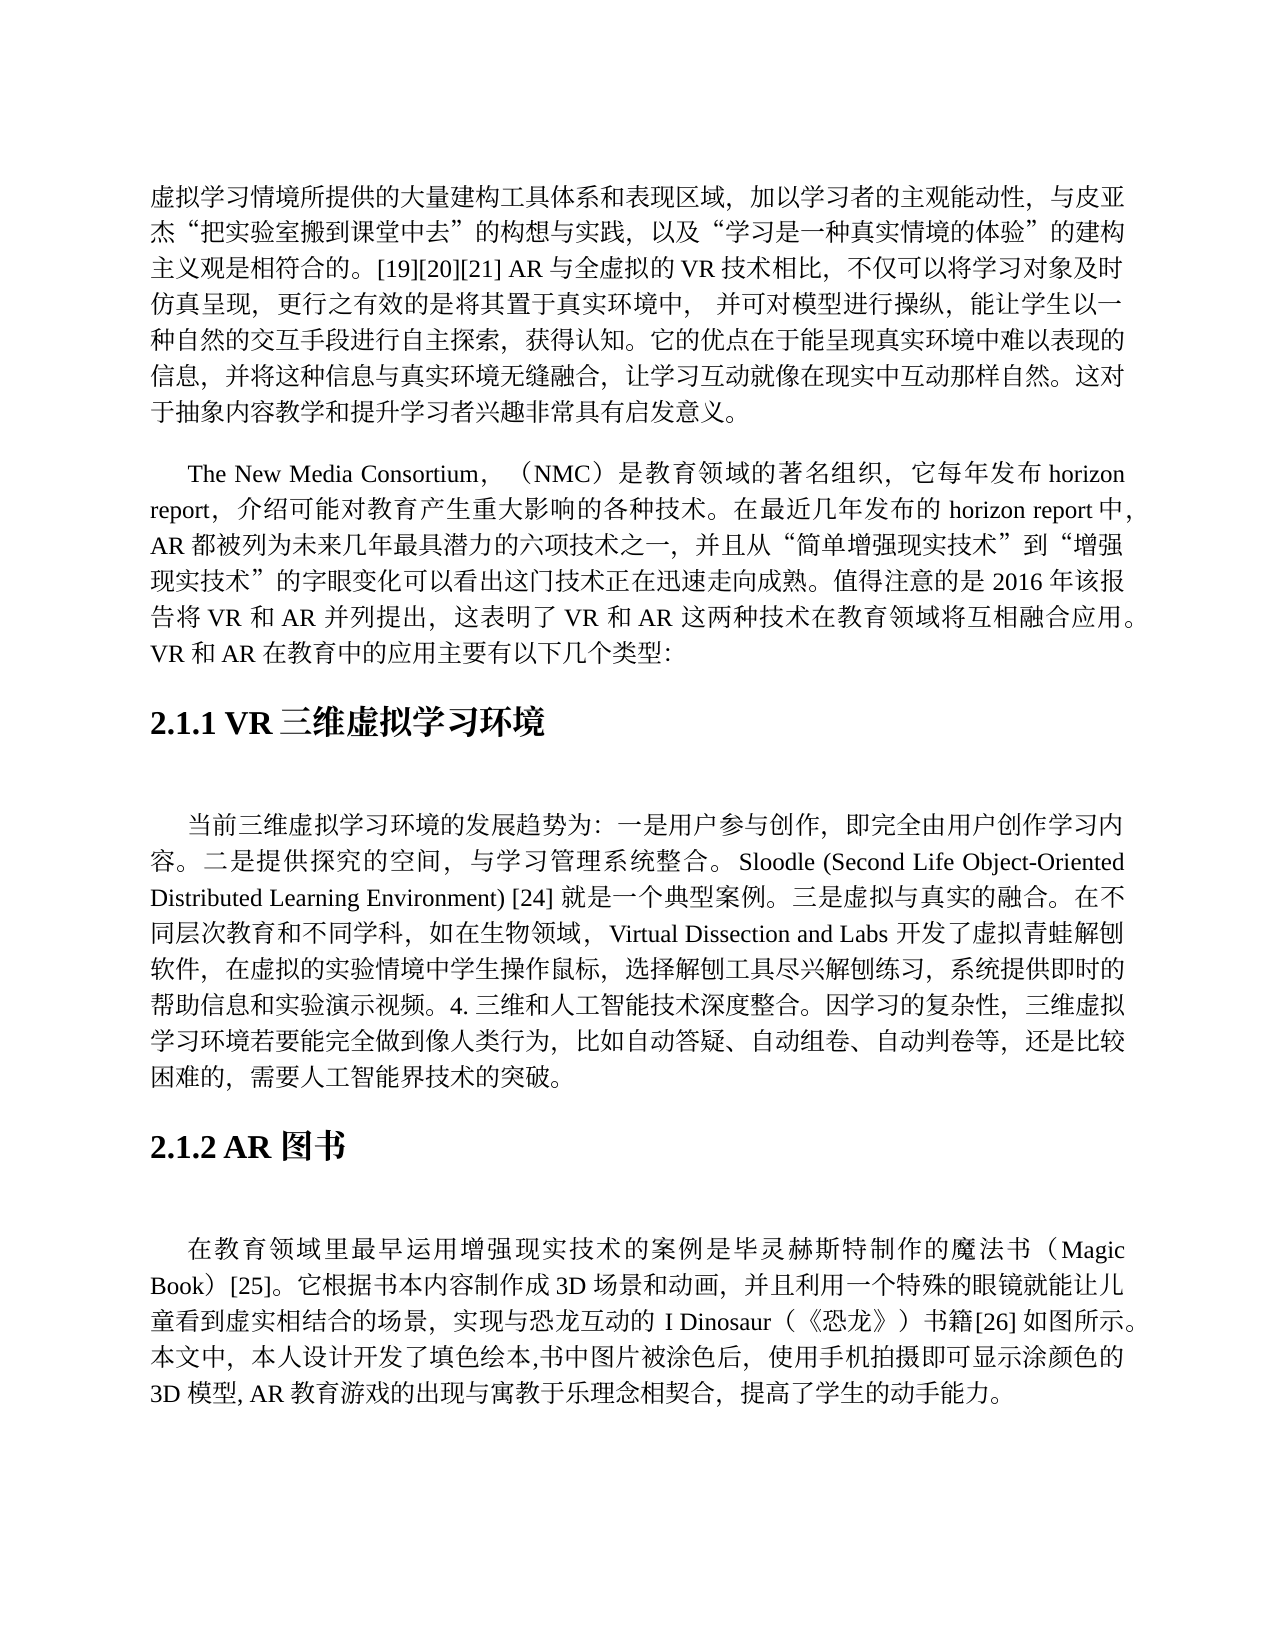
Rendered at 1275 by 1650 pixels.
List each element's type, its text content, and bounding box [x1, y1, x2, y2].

text 在教育领域里最早运用增强现实技术的案例是毕灵赫斯特制作的魔法书（Magic Book）[25]。它根据书本内容制作成3D 场景和动画，并且利用一个特殊的眼镜就能让儿童看到虚实相结合的场景，实现与恐龙互动的 I Dinosaur（《恐龙》）书籍[26] 如图所示。本文中，本人设计开发了填色绘本,书中图片被涂色后，使用手机拍摄即可显示涂颜色的3D 模型, AR 教育游戏的出现与寓教于乐理念相契合，提高了学生的动手能力。 [150, 1230, 1125, 1410]
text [150, 177, 1125, 429]
text 2.1.1 VR三维虚拟学习环境 [150, 696, 1125, 744]
text 当前三维虚拟学习环境的发展趋势为：一是用户参与创作，即完全由用户创作学习内容。二是提供探究的空间，与学习管理系统整合。Sloodle (Second Life Object-Oriented Distributed Learning Environment) [24] 就是一个典型案例。三是虚拟与真实的融合。在不同层次教育和不同学科，如在生物领域，Virtual Dissection and Labs 开发了虚拟青蛙解刨软件，在虚拟的实验情境中学生操作鼠标，选择解刨工具尽兴解刨练习，系统提供即时的帮助信息和实验演示视频。4. 三维和人工智能技术深度整合。因学习的复杂性，三维虚拟学习环境若要能完全做到像人类行为，比如自动答疑、自动组卷、自动判卷等，还是比较困难的，需要人工智能界技术的突破。 [150, 806, 1125, 1093]
text 2.1.2 AR 图书 [150, 1121, 1125, 1168]
text The New Media Consortium，（NMC）是教育领域的著名组织，它每年发布horizon report，介绍可能对教育产生重大影响的各种技术。在最近几年发布的horizon report中，AR 都被列为未来几年最具潜力的六项技术之一，并且从“简单增强现实技术”到“增强现实技术”的字眼变化可以看出这门技术正在迅速走向成熟。值得注意的是2016 年该报告将VR 和AR 并列提出，这表明了VR 和AR 这两种技术在教育领域将互相融合应用。VR 和AR 在教育中的应用主要有以下几个类型： [150, 454, 1125, 669]
